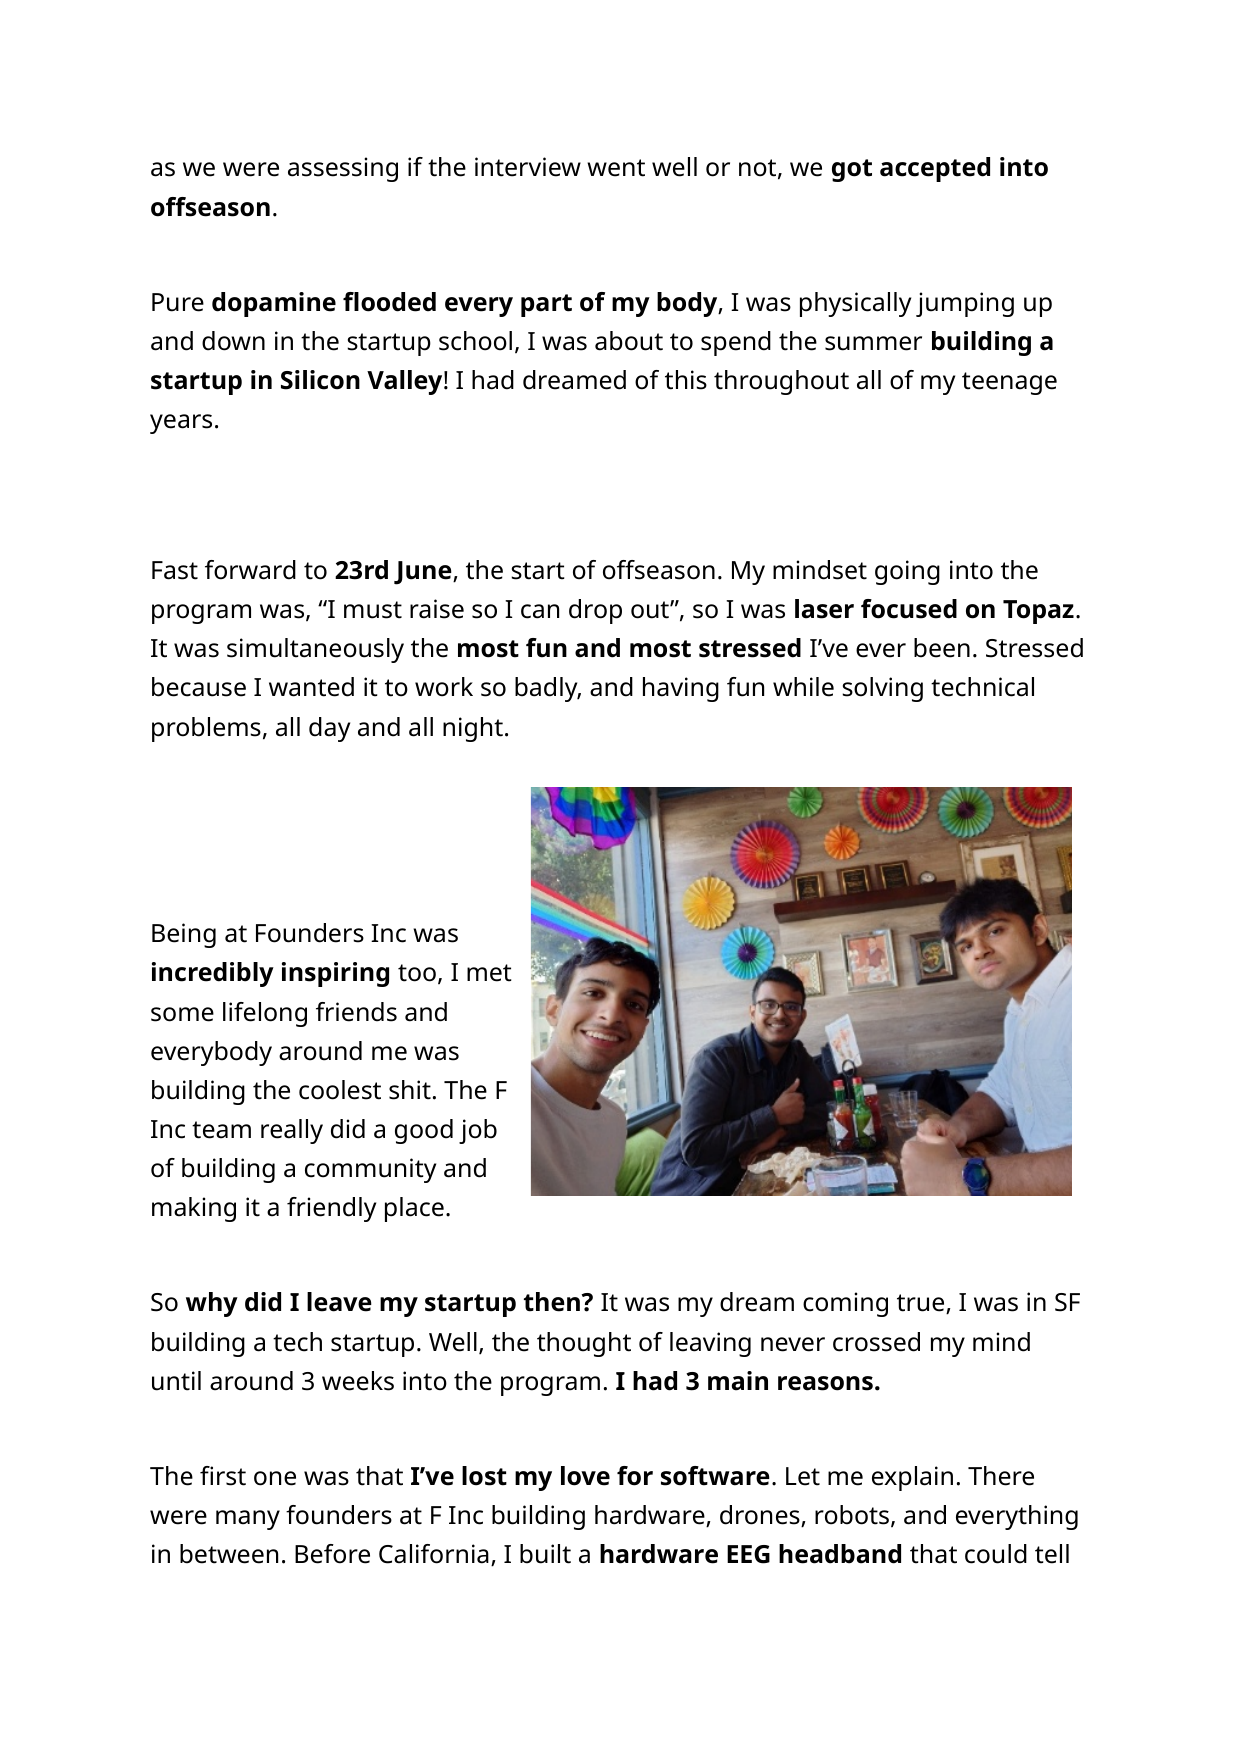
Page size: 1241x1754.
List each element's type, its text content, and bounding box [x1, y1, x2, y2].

text Being at Founders Inc was incredibly inspiring too, I met some lifelong friends and everybody around me was building the coolest shit. The F Inc team really did a good job of building a community and making it a friendly place. [150, 877, 1090, 1224]
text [150, 1419, 1090, 1571]
text Fast forward to 23rd June, the start of offseason. My mindset going into the program was, “I must raise so I can drop out”, so I was laser focused on Topaz. It was simultaneously the most fun and most stressed I’ve ever been. Stressed because I wanted it to work so badly, and having fun while solving technical problems, all day and all night. [150, 513, 1090, 743]
text Pure dopamine flooded every part of my body, I was physically jumping up and down in the startup school, I was about to spend the summer building a startup in Silicon Valley! I had dreamed of this throughout all of my teenage years. [150, 245, 1090, 436]
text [150, 150, 1090, 223]
text So why did I leave my startup then? It was my dream coming true, I was in SF building a tech startup. Well, the thought of leaving never crossed my mind until around 3 weeks into the program. I had 3 main reasons. [150, 1246, 1090, 1397]
picture [528, 787, 1072, 1193]
